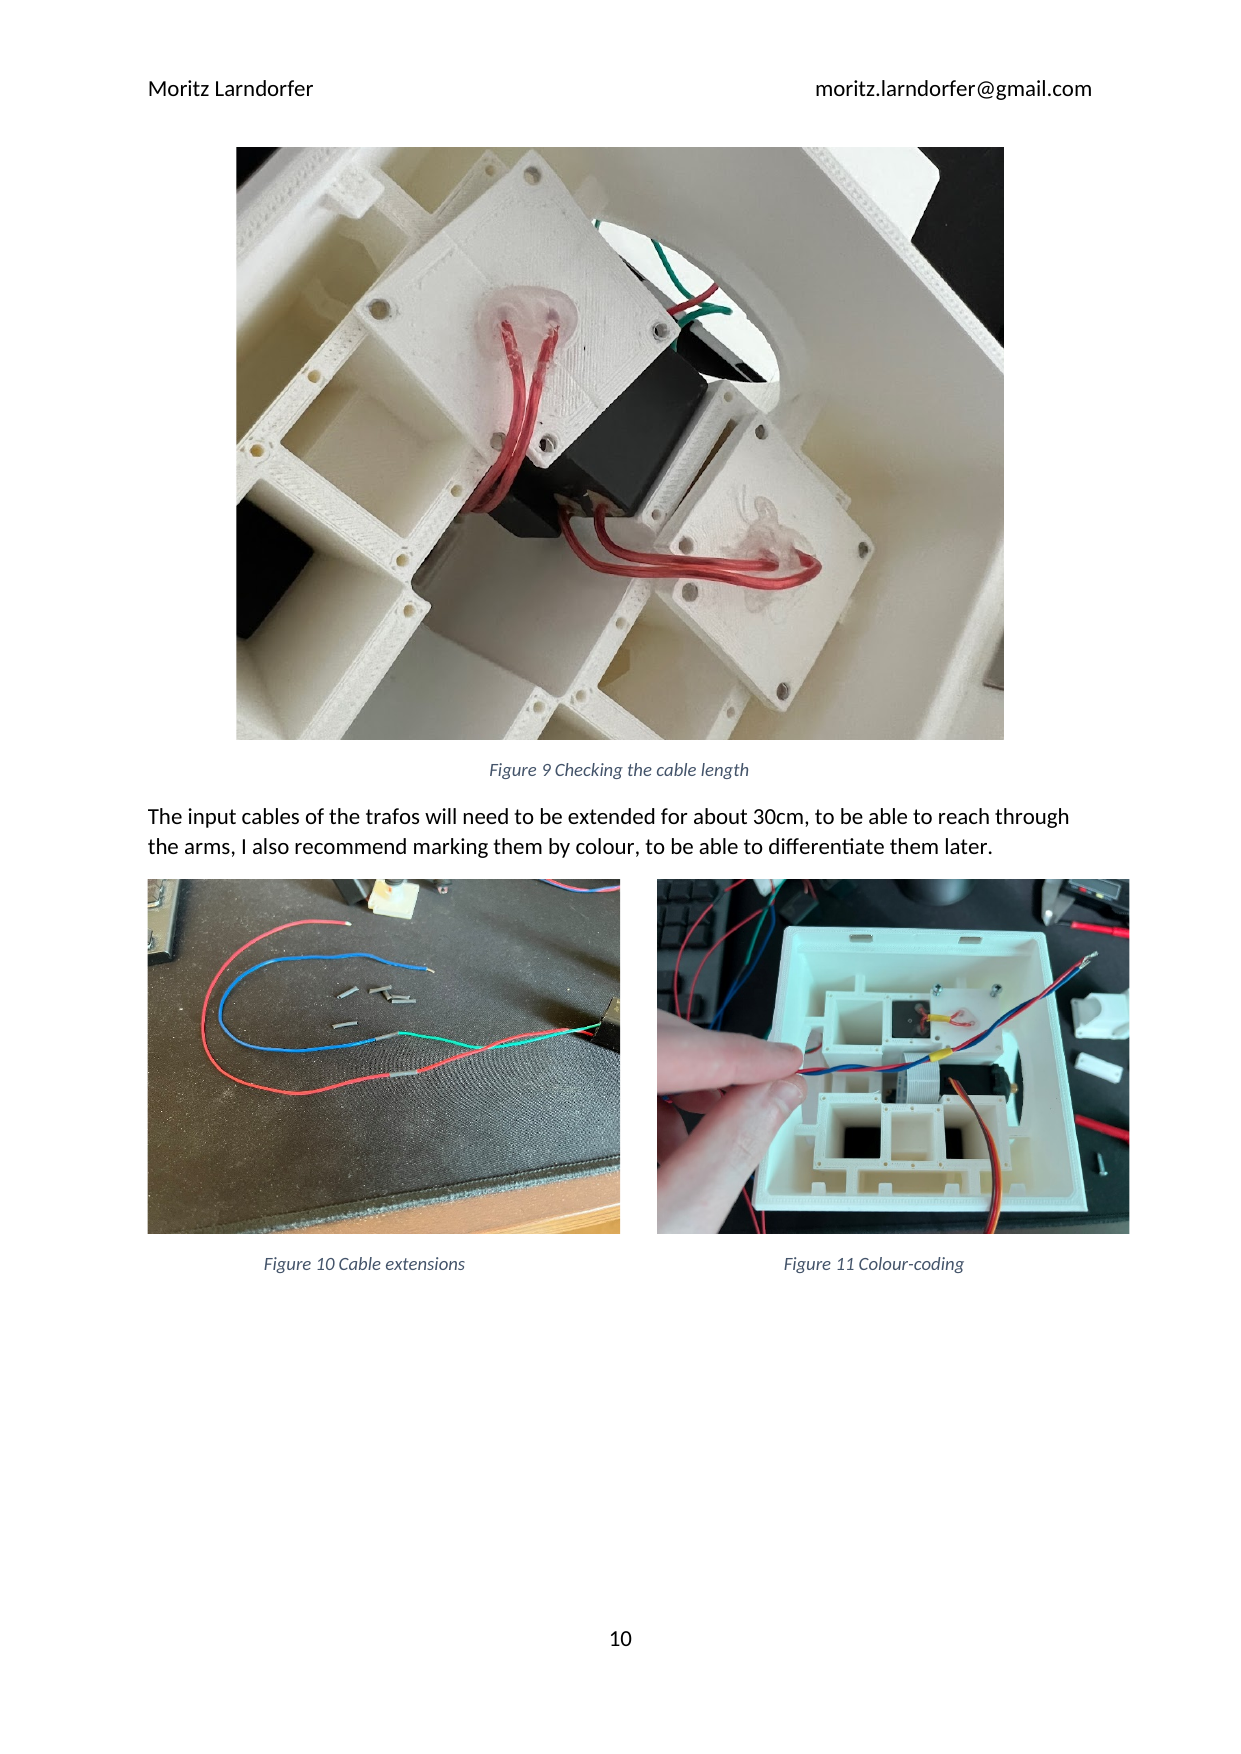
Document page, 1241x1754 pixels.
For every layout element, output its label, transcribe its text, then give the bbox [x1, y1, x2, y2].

text The input cables of the trafos will need to be extended for about 30cm, to be able to reach through the arms, I also recommend marking them by colour, to be able to differentiate them later. [148, 802, 1093, 860]
picture [236, 147, 1004, 740]
text Figure 9 Checking the cable length [148, 758, 1093, 781]
picture [657, 879, 1130, 1234]
text Figure Cable extensions [148, 1252, 583, 1275]
text Figure 11 Colour-coding [657, 1252, 1093, 1275]
picture [147, 879, 621, 1234]
